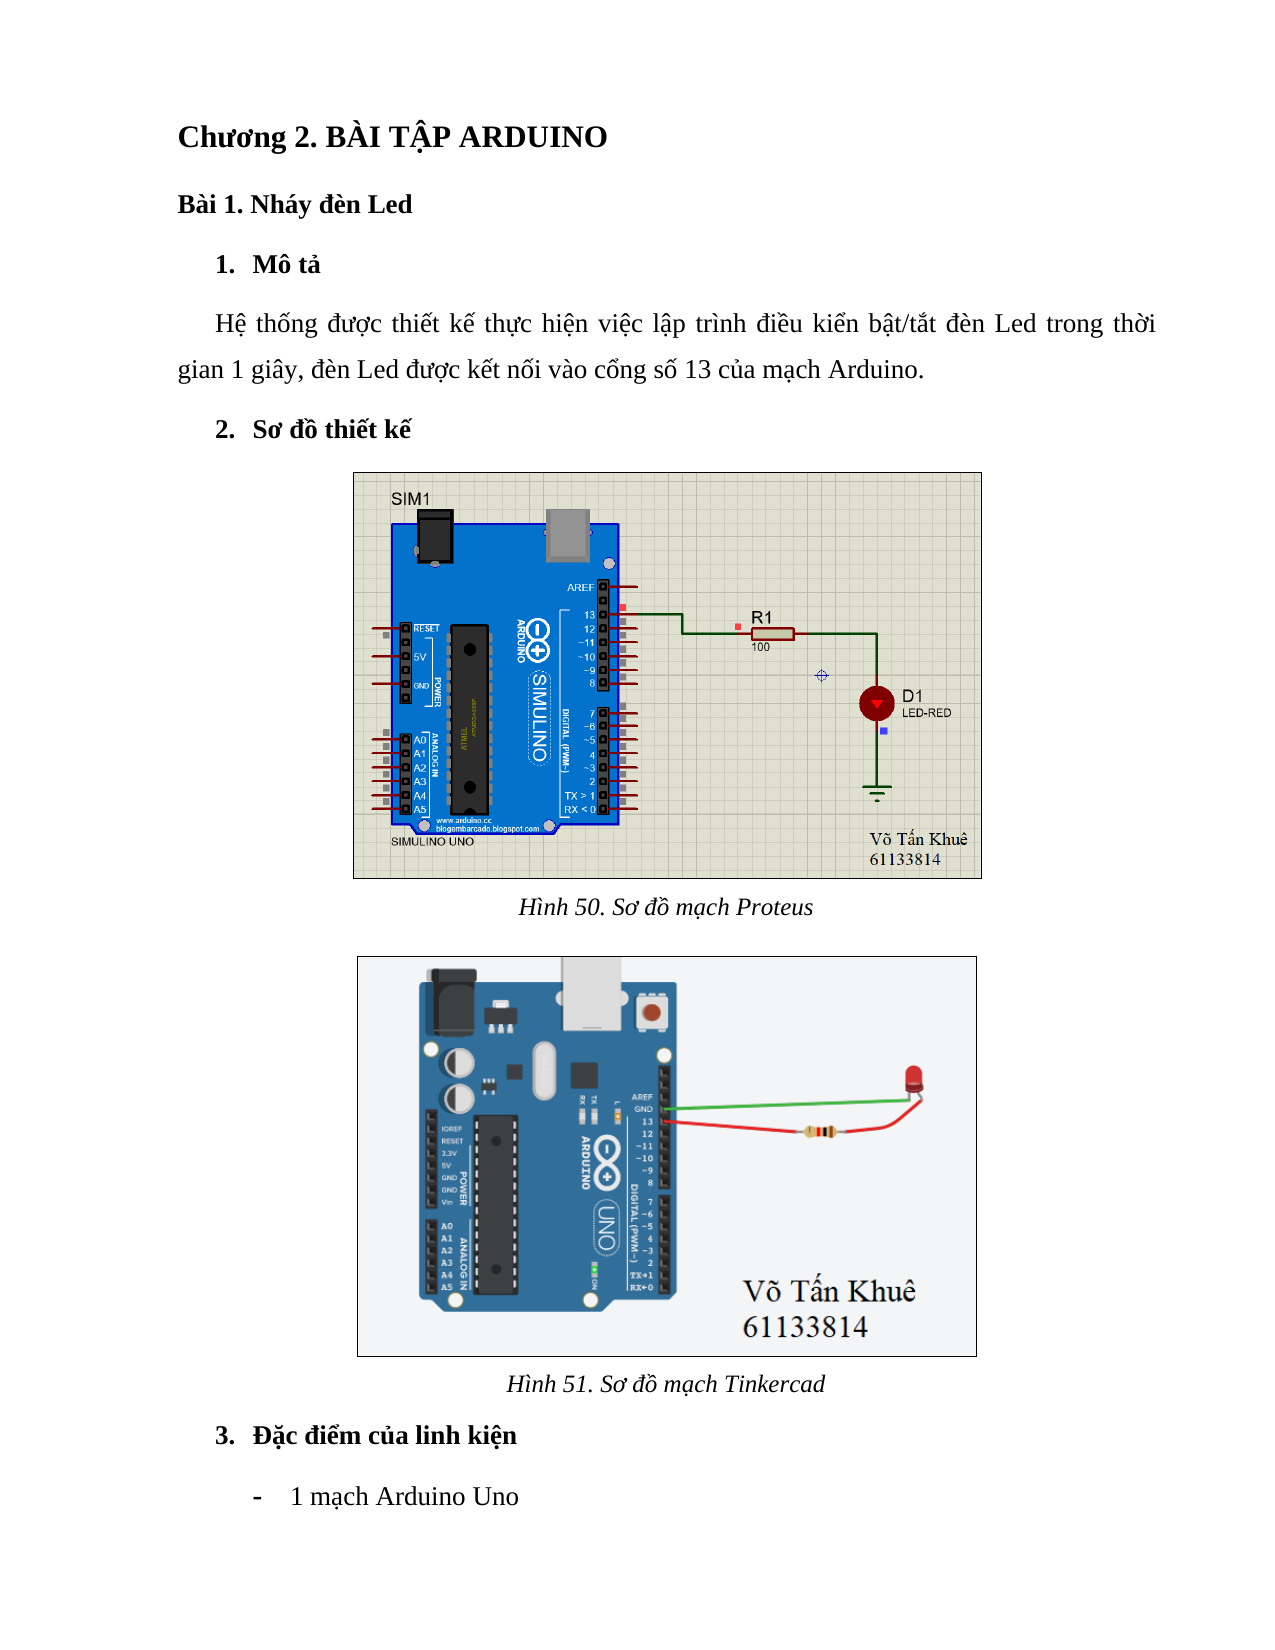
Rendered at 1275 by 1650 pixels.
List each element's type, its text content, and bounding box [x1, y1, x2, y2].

subtitle Chương 2. BÀI TẬP ARDUINO [177, 118, 1157, 154]
text Hình 51. Sơ đồ mạch Tinkercad [177, 1369, 1157, 1398]
text 1 mạch Arduino Uno [252, 1478, 1157, 1512]
text Hình 50. Sơ đồ mạch Proteus [177, 892, 1157, 920]
text Hệ thống được thiết kế thực hiện việc lập trình điều kiển bật/tắt đèn Led trong thời gian 1 giây, đèn Led được kết nối vào cổng số 13 của mạch Arduino. [177, 307, 1157, 385]
picture [354, 473, 981, 878]
subtitle Bài 1. Nháy đèn Led [177, 189, 1157, 220]
subtitle Sơ đồ thiết kế [215, 413, 1157, 444]
subtitle Mô tả [215, 248, 1157, 279]
subtitle Đặc điểm của linh kiện [215, 1419, 1157, 1450]
picture [358, 957, 976, 1356]
